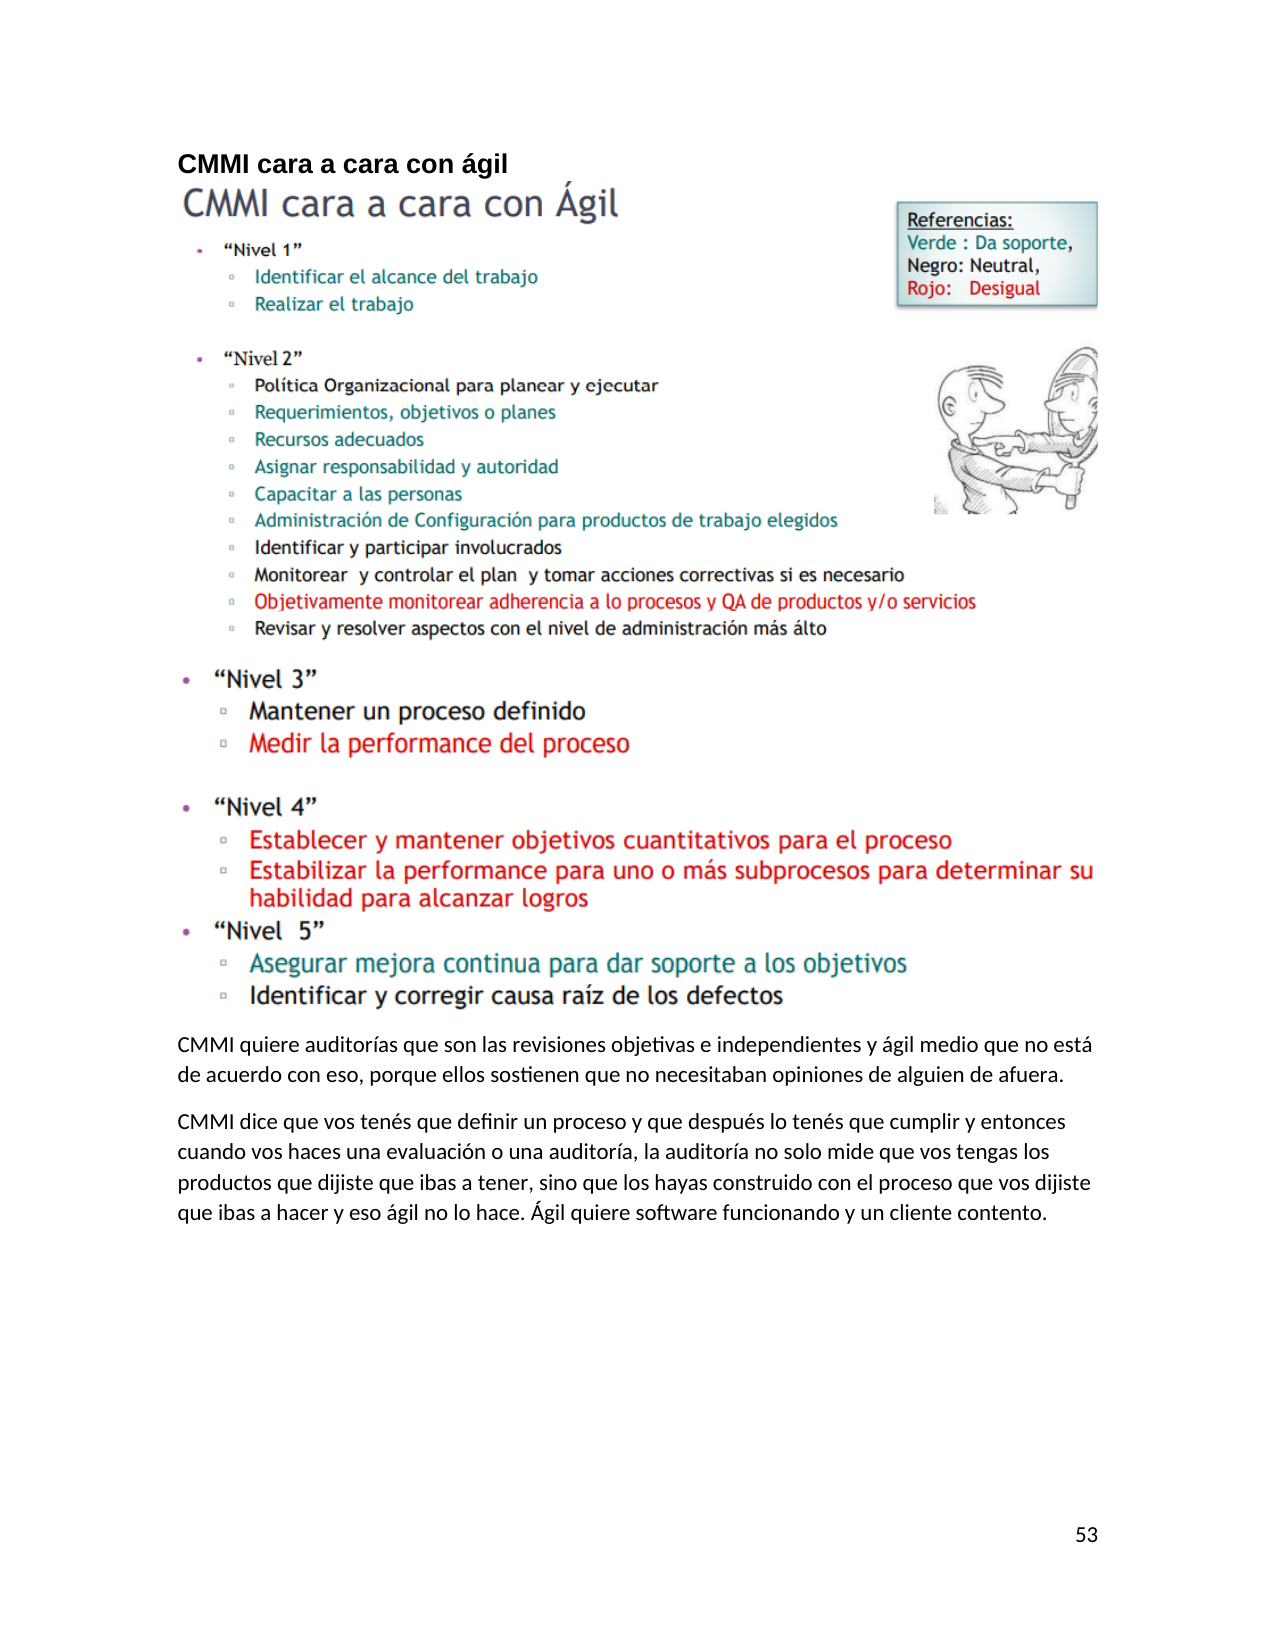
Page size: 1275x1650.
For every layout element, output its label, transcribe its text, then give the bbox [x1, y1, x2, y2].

subtitle CMMI cara a cara con ágil [177, 148, 1098, 179]
text CMMI quiere auditorías que son las revisiones objetivas e independientes y ágil medio que no está de acuerdo con eso, porque ellos sostienen que no necesitaban opiniones de alguien de afuera. [177, 1030, 1098, 1088]
picture [177, 181, 1098, 645]
text CMMI dice que vos tenés que definir un proceso y que después lo tenés que cumplir y entonces cuando vos haces una evaluación o una auditoría, la auditoría no solo mide que vos tengas los productos que dijiste que ibas a tener, sino que los hayas construido con el proceso que vos dijiste que ibas a hacer y eso ágil no lo hace. Ágil quiere software funcionando y un cliente contento. [177, 1107, 1098, 1226]
picture [177, 663, 1098, 1012]
